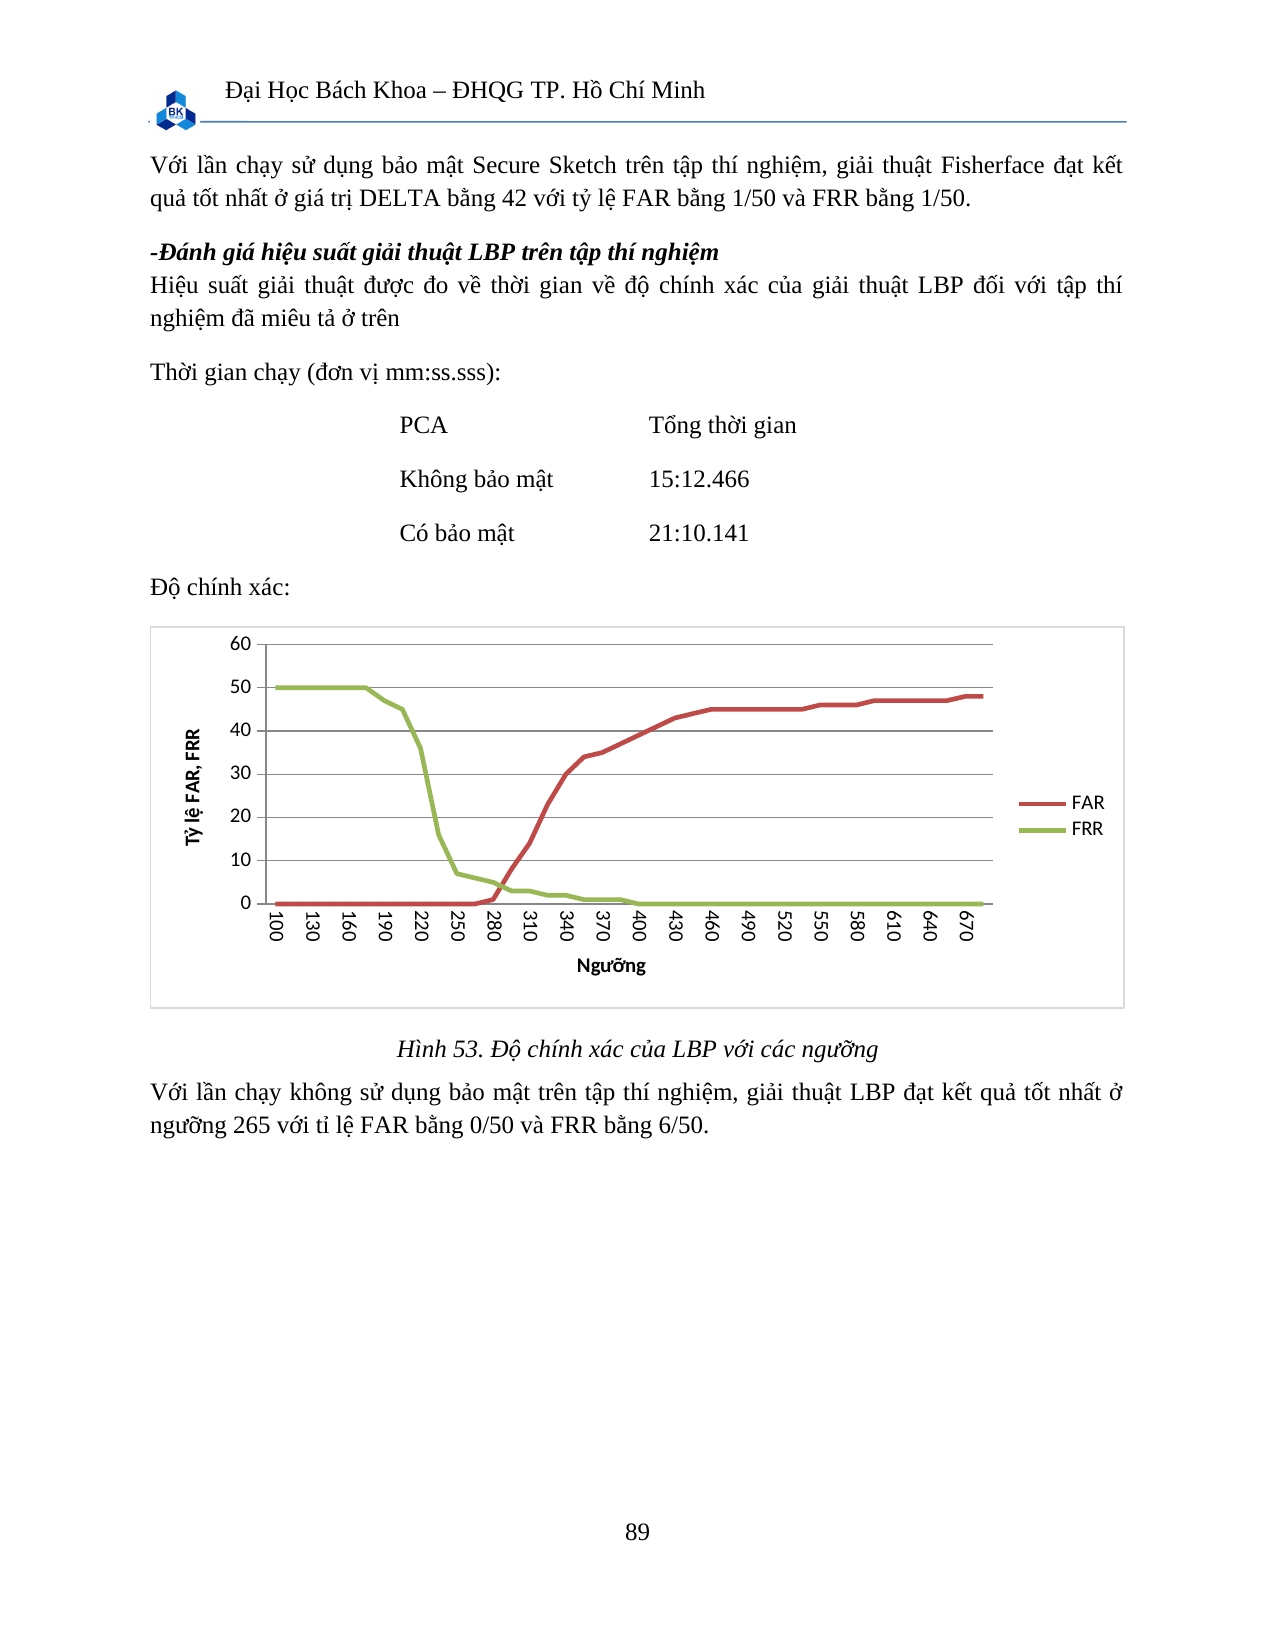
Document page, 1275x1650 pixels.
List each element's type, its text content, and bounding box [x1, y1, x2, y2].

table_cell 15:12.466 [638, 465, 887, 518]
table_cell 21:10.141 [638, 518, 887, 572]
text Độ chính xác: [150, 572, 1125, 601]
table_header PCA [388, 411, 637, 464]
text Hiệu suất giải thuật được đo về thời gian về độ chính xác của giải thuật LBP đối với tập thí nghiệm đã miêu tả ở trên [150, 270, 1125, 332]
table_cell Không bảo mật [388, 465, 637, 518]
subtitle -Đánh giá hiệu suất giải thuật LBP trên tập thí nghiệm [150, 237, 1125, 266]
text Thời gian chạy (đơn vị mm:ss.sss): [150, 357, 1125, 386]
text Với lần chạy sử dụng bảo mật Secure Sketch trên tập thí nghiệm, giải thuật Fisherface đạt kết quả tốt nhất ở giá trị DELTA bằng 42 với tỷ lệ FAR bằng 1/50 và FRR bằng 1/50. [150, 150, 1125, 212]
picture [150, 87, 200, 138]
text Với lần chạy không sử dụng bảo mật trên tập thí nghiệm, giải thuật LBP đạt kết quả tốt nhất ở ngưỡng 265 với tỉ lệ FAR bằng 0/50 và FRR bằng 6/50. [150, 1077, 1125, 1139]
table_cell Có bảo mật [388, 518, 637, 572]
table_header Tổng thời gian [638, 411, 887, 464]
